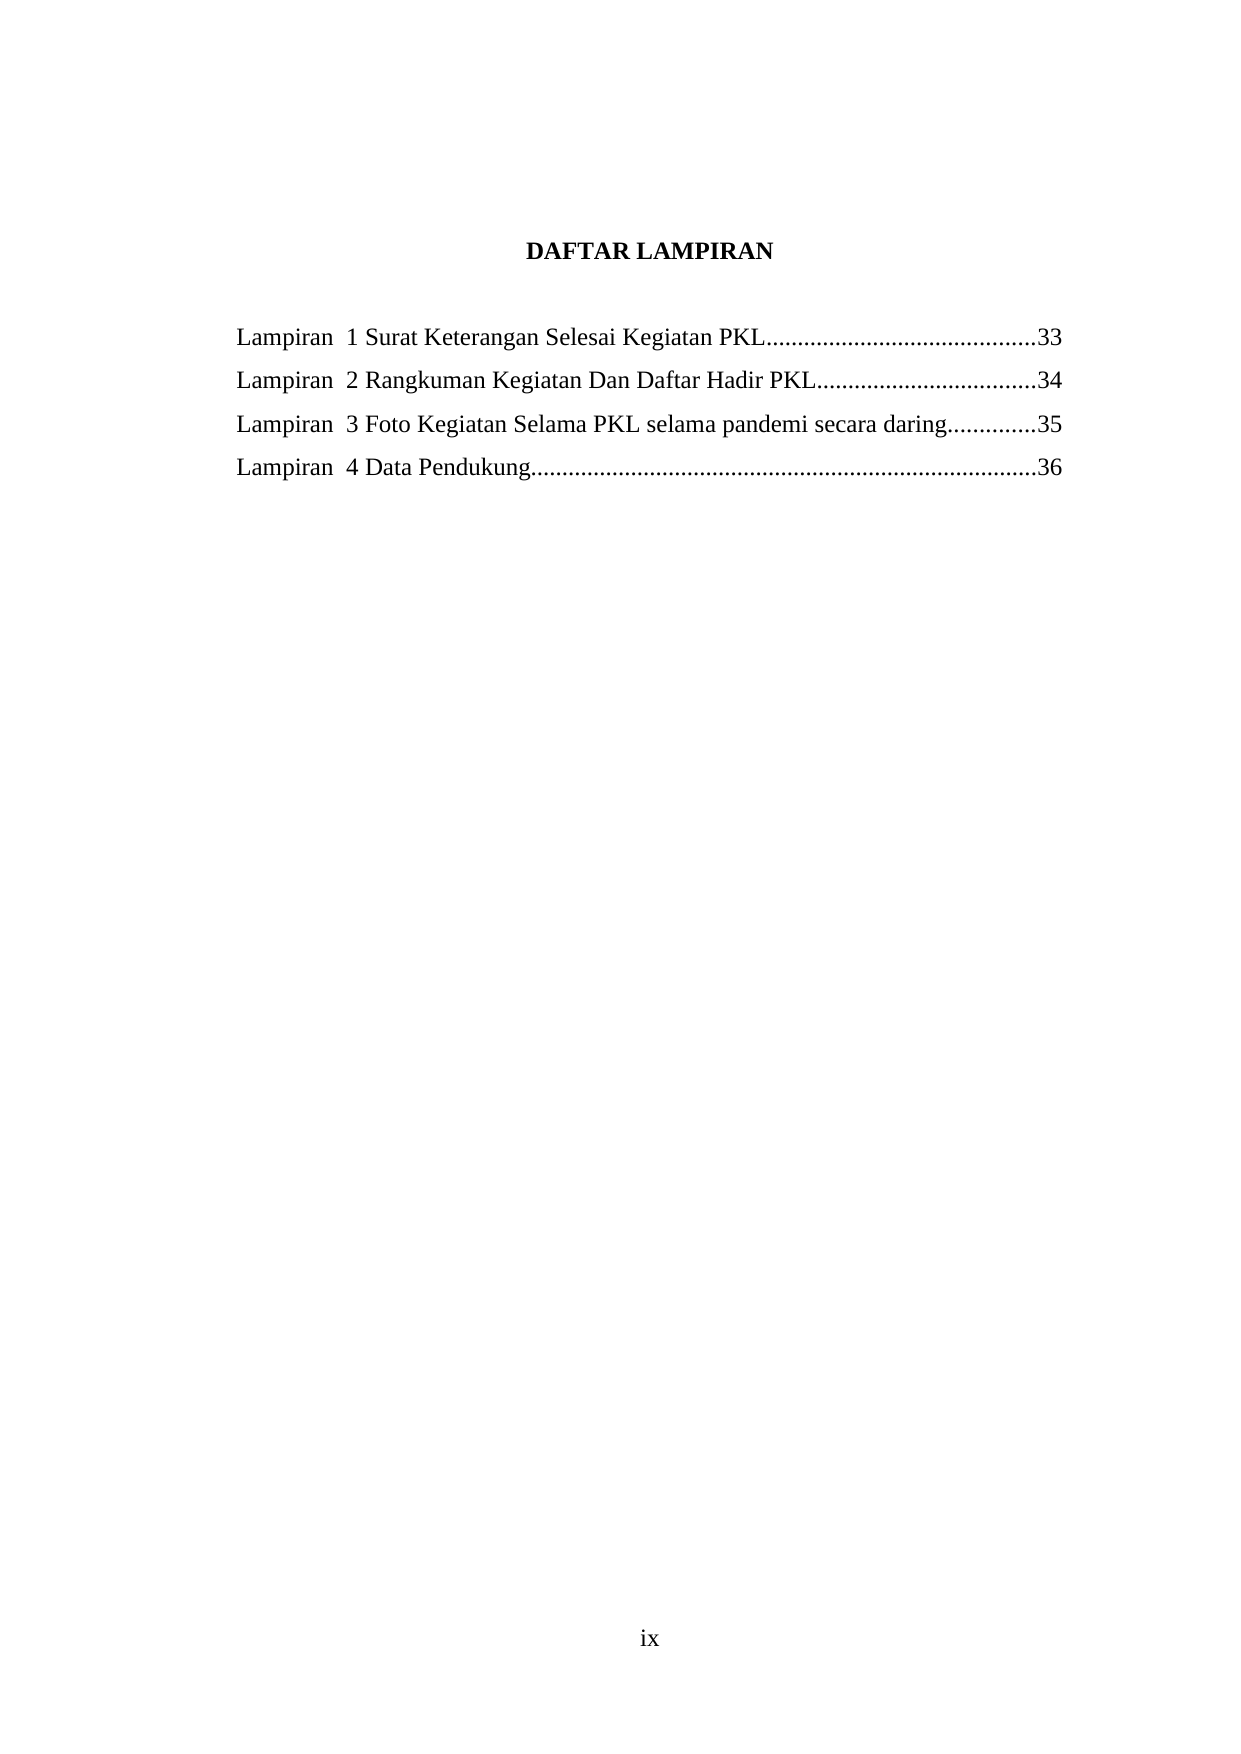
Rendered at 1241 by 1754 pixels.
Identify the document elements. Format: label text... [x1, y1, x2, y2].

text Lampiran 3 Foto Kegiatan Selama PKL selama pandemi secara daring 35 [236, 409, 1063, 437]
subtitle DAFTAR LAMPIRAN [236, 236, 1063, 265]
text Lampiran 1 Surat Keterangan Selesai Kegiatan PKL 33 [236, 322, 1063, 351]
text Lampiran 4 Data Pendukung 36 [236, 452, 1063, 481]
text Lampiran 2 Rangkuman Kegiatan Dan Daftar Hadir PKL 34 [236, 366, 1063, 394]
